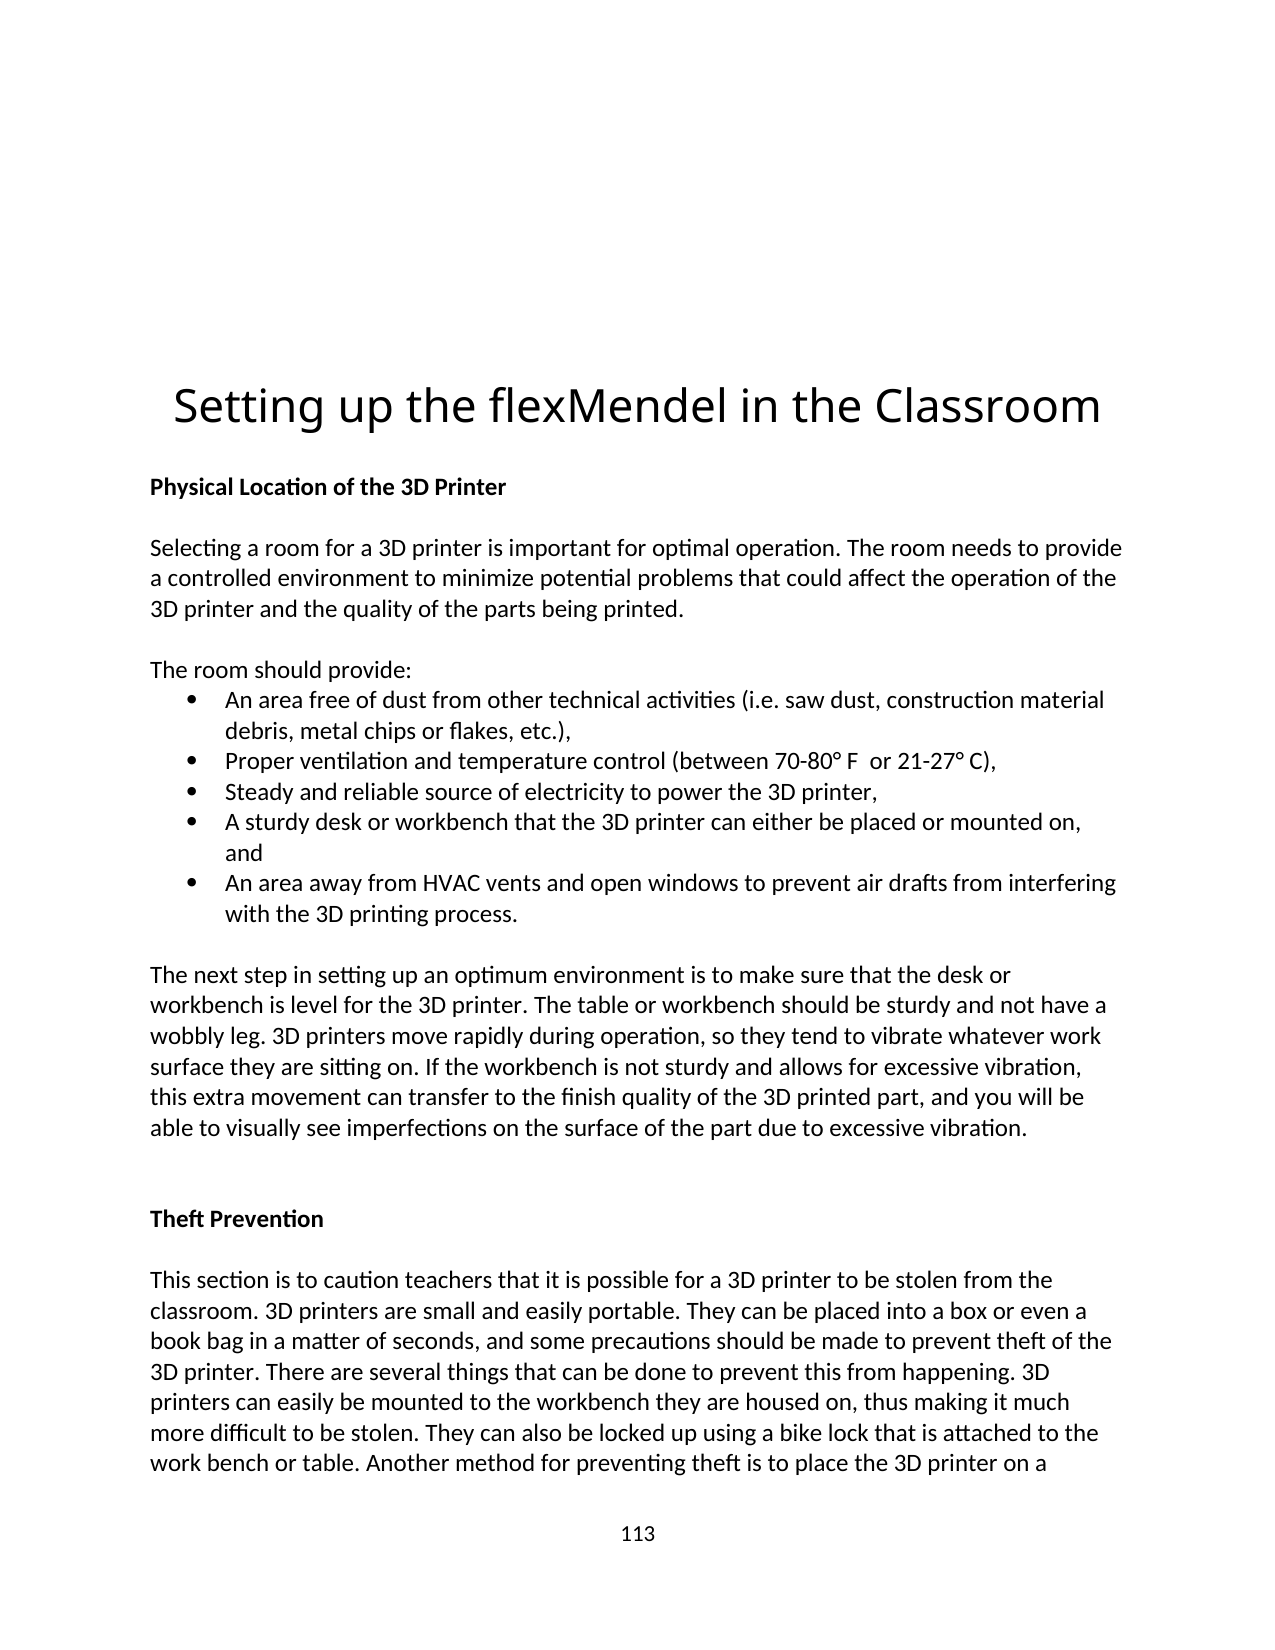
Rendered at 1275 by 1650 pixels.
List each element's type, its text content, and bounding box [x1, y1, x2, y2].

list Steady and reliable source of electricity to power the 3D printer, [187, 776, 1125, 807]
text The next step in setting up an optimum environment is to make sure that the desk or workbench is level for the 3D printer. The table or workbench should be sturdy and not have a wobbly leg. 3D printers move rapidly during operation, so they tend to vibrate whatever work surface they are sitting on. If the workbench is not sturdy and allows for excessive vibration, this extra movement can transfer to the finish quality of the 3D printed part, and you will be able to visually see imperfections on the surface of the part due to excessive vibration. [150, 959, 1125, 1142]
text Selecting a room for a 3D printer is important for optimal operation. The room needs to provide a controlled environment to minimize potential problems that could affect the operation of the 3D printer and the quality of the parts being printed. [150, 532, 1125, 623]
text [150, 1264, 1125, 1478]
text Physical Location of the 3D Printer [150, 471, 1125, 501]
text The room should provide: [150, 654, 1125, 684]
text Theft Prevention [150, 1203, 1125, 1234]
list An area free of dust from other technical activities (i.e. saw dust, construction material debris, metal chips or flakes, etc.), [187, 684, 1125, 746]
list A sturdy desk or workbench that the 3D printer can either be placed or mounted on, and [187, 807, 1125, 868]
subtitle Setting up the flexMendel in the Classroom [150, 373, 1125, 435]
list An area away from HVAC vents and open windows to prevent air drafts from interfering with the 3D printing process. [187, 868, 1125, 929]
list Proper ventilation and temperature control (between 70-80° F or 21-27° C), [187, 746, 1125, 776]
